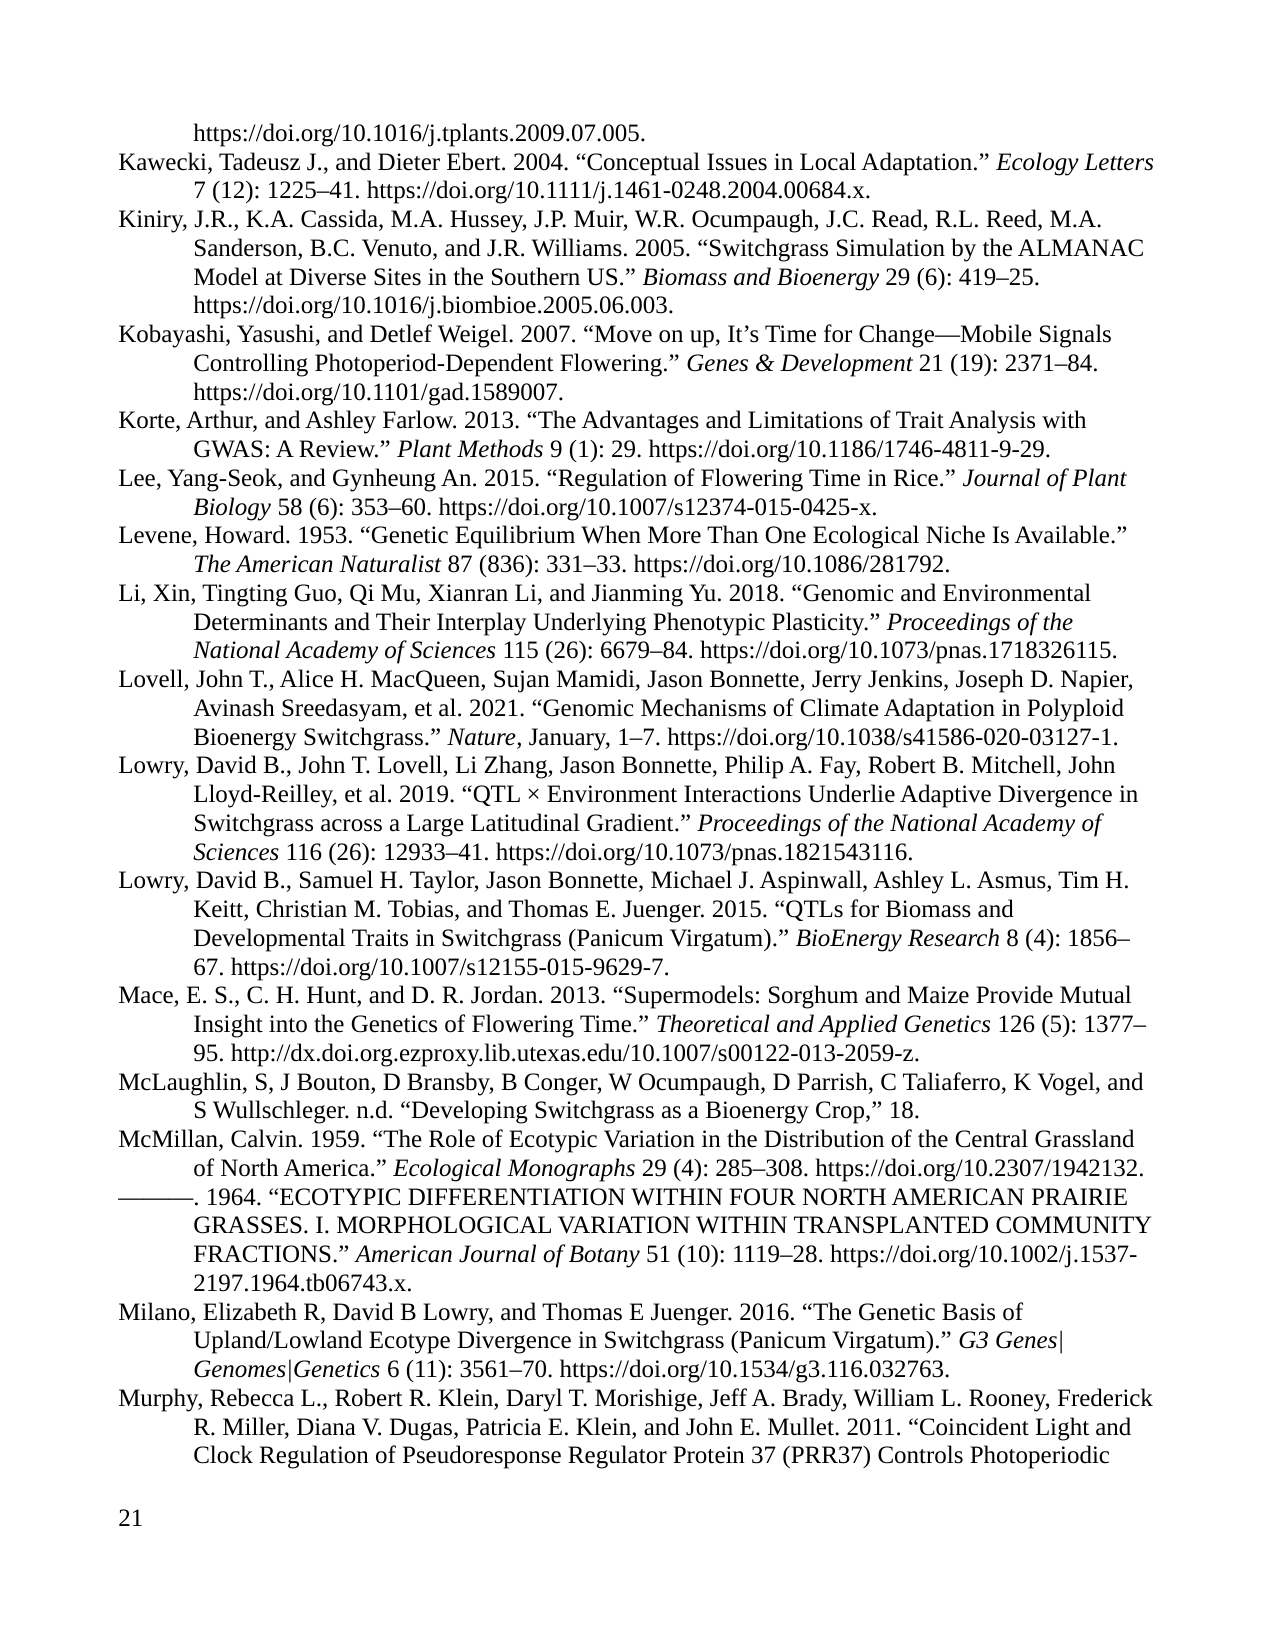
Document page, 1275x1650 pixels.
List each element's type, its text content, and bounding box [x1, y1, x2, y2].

text Lovell, John T., Alice H. MacQueen, Sujan Mamidi, Jason Bonnette, Jerry Jenkins, Joseph D. Napier, Avinash Sreedasyam, et al. 2021. “Genomic Mechanisms of Climate Adaptation in Polyploid Bioenergy Switchgrass.” Nature, January, 1–7. https://doi.org/10.1038/s41586-020-03127-1. [118, 664, 1157, 751]
text ———. 1964. “ECOTYPIC DIFFERENTIATION WITHIN FOUR NORTH AMERICAN PRAIRIE GRASSES. I. MORPHOLOGICAL VARIATION WITHIN TRANSPLANTED COMMUNITY FRACTIONS.” American Journal of Botany 51 (10): 1119–28. https://doi.org/10.1002/j.1537-2197.1964.tb06743.x. [118, 1182, 1157, 1297]
text Korte, Arthur, and Ashley Farlow. 2013. “The Advantages and Limitations of Trait Analysis with GWAS: A Review.” Plant Methods 9 (1): 29. https://doi.org/10.1186/1746-4811-9-29. [118, 406, 1157, 463]
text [118, 1383, 1157, 1469]
text Li, Xin, Tingting Guo, Qi Mu, Xianran Li, and Jianming Yu. 2018. “Genomic and Environmental Determinants and Their Interplay Underlying Phenotypic Plasticity.” Proceedings of the National Academy of Sciences 115 (26): 6679–84. https://doi.org/10.1073/pnas.1718326115. [118, 578, 1157, 664]
text Kawecki, Tadeusz J., and Dieter Ebert. 2004. “Conceptual Issues in Local Adaptation.” Ecology Letters 7 (12): 1225–41. https://doi.org/10.1111/j.1461-0248.2004.00684.x. [118, 147, 1157, 204]
text Mace, E. S., C. H. Hunt, and D. R. Jordan. 2013. “Supermodels: Sorghum and Maize Provide Mutual Insight into the Genetics of Flowering Time.” Theoretical and Applied Genetics 126 (5): 1377–95. http://dx.doi.org.ezproxy.lib.utexas.edu/10.1007/s00122-013-2059-z. [118, 981, 1157, 1067]
text Lee, Yang-Seok, and Gynheung An. 2015. “Regulation of Flowering Time in Rice.” Journal of Plant Biology 58 (6): 353–60. https://doi.org/10.1007/s12374-015-0425-x. [118, 463, 1157, 521]
text Levene, Howard. 1953. “Genetic Equilibrium When More Than One Ecological Niche Is Available.” The American Naturalist 87 (836): 331–33. https://doi.org/10.1086/281792. [118, 521, 1157, 578]
text McMillan, Calvin. 1959. “The Role of Ecotypic Variation in the Distribution of the Central Grassland of North America.” Ecological Monographs 29 (4): 285–308. https://doi.org/10.2307/1942132. [118, 1124, 1157, 1182]
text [118, 118, 1157, 147]
text Milano, Elizabeth R, David B Lowry, and Thomas E Juenger. 2016. “The Genetic Basis of Upland/Lowland Ecotype Divergence in Switchgrass (Panicum Virgatum).” G3 Genes|Genomes|Genetics 6 (11): 3561–70. https://doi.org/10.1534/g3.116.032763. [118, 1297, 1157, 1383]
text Lowry, David B., Samuel H. Taylor, Jason Bonnette, Michael J. Aspinwall, Ashley L. Asmus, Tim H. Keitt, Christian M. Tobias, and Thomas E. Juenger. 2015. “QTLs for Biomass and Developmental Traits in Switchgrass (Panicum Virgatum).” BioEnergy Research 8 (4): 1856–67. https://doi.org/10.1007/s12155-015-9629-7. [118, 866, 1157, 981]
text Kiniry, J.R., K.A. Cassida, M.A. Hussey, J.P. Muir, W.R. Ocumpaugh, J.C. Read, R.L. Reed, M.A. Sanderson, B.C. Venuto, and J.R. Williams. 2005. “Switchgrass Simulation by the ALMANAC Model at Diverse Sites in the Southern US.” Biomass and Bioenergy 29 (6): 419–25. https://doi.org/10.1016/j.biombioe.2005.06.003. [118, 204, 1157, 319]
text Lowry, David B., John T. Lovell, Li Zhang, Jason Bonnette, Philip A. Fay, Robert B. Mitchell, John Lloyd-Reilley, et al. 2019. “QTL × Environment Interactions Underlie Adaptive Divergence in Switchgrass across a Large Latitudinal Gradient.” Proceedings of the National Academy of Sciences 116 (26): 12933–41. https://doi.org/10.1073/pnas.1821543116. [118, 751, 1157, 866]
text Kobayashi, Yasushi, and Detlef Weigel. 2007. “Move on up, It’s Time for Change—Mobile Signals Controlling Photoperiod-Dependent Flowering.” Genes & Development 21 (19): 2371–84. https://doi.org/10.1101/gad.1589007. [118, 319, 1157, 406]
text McLaughlin, S, J Bouton, D Bransby, B Conger, W Ocumpaugh, D Parrish, C Taliaferro, K Vogel, and S Wullschleger. n.d. “Developing Switchgrass as a Bioenergy Crop,” 18. [118, 1067, 1157, 1124]
